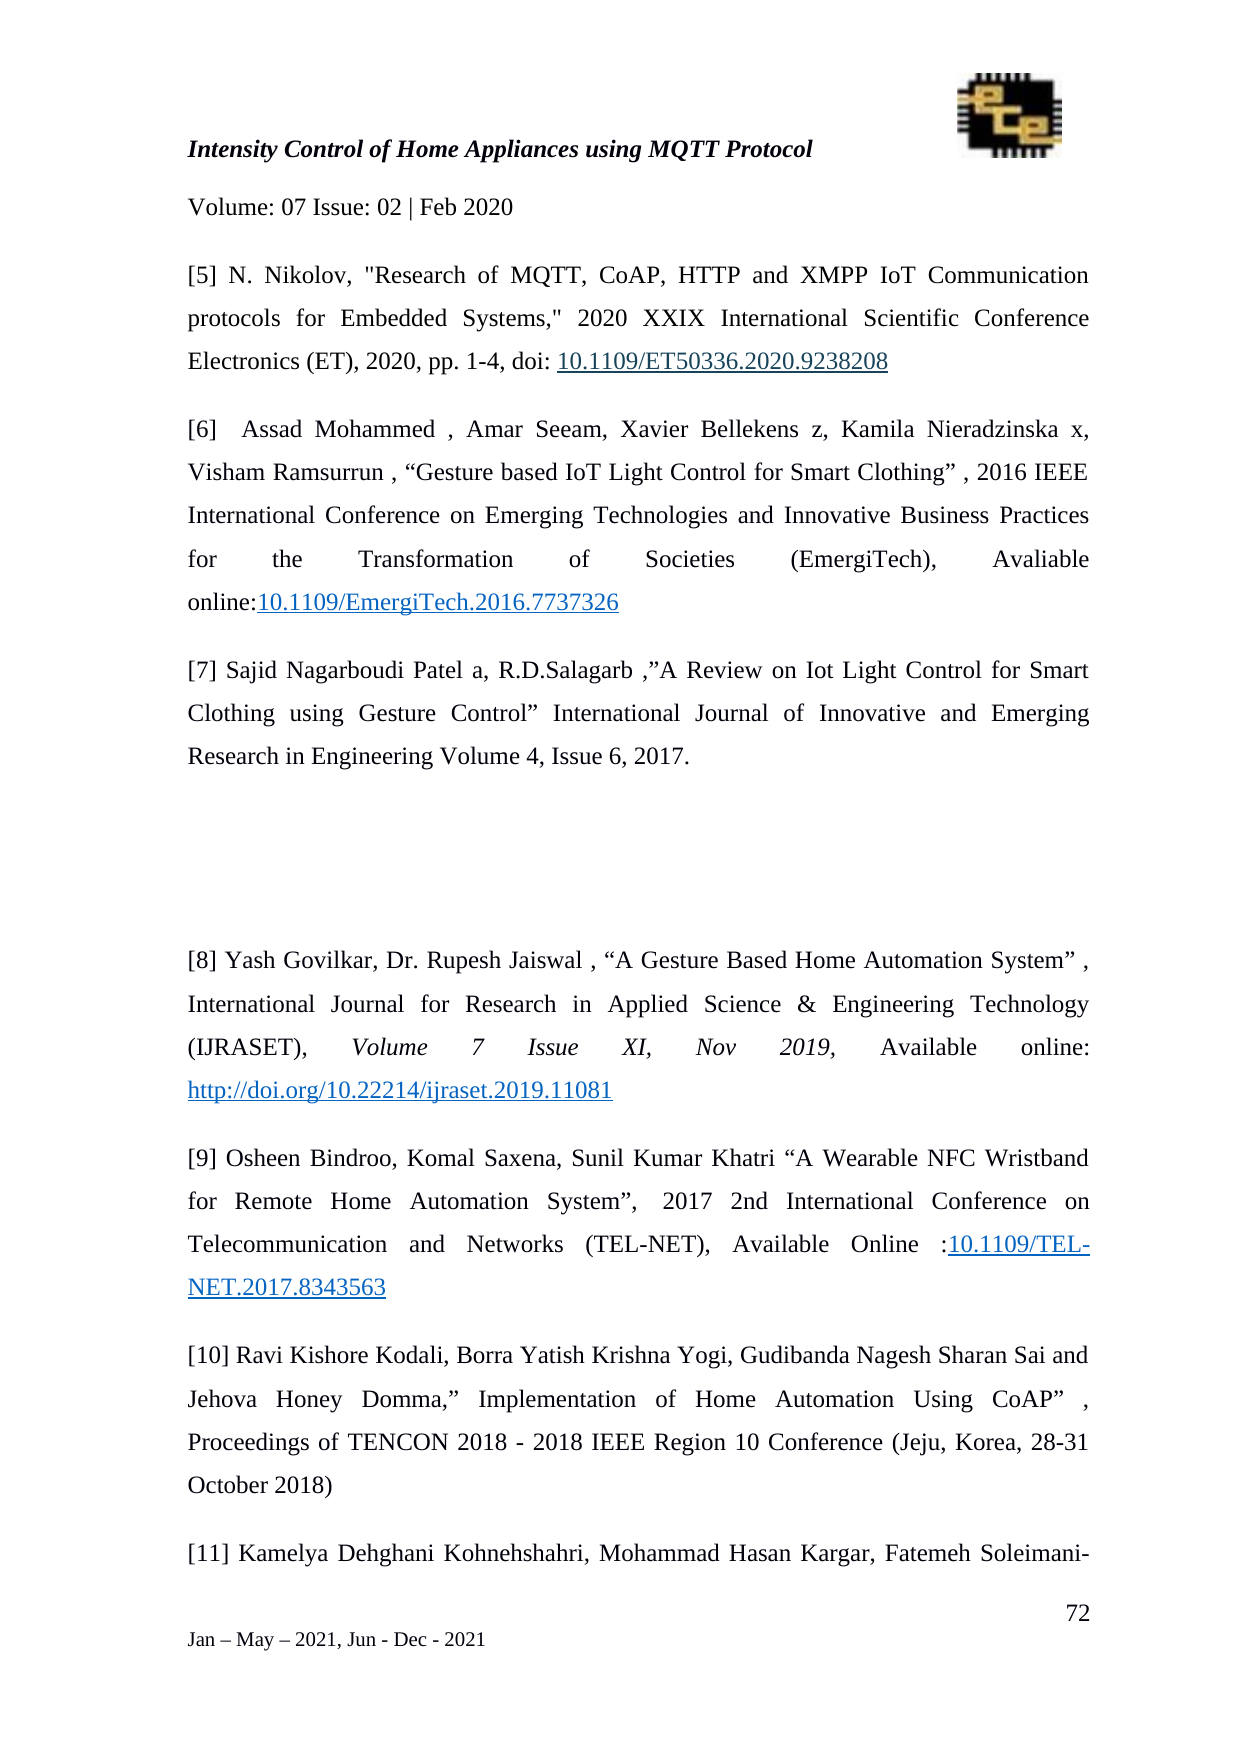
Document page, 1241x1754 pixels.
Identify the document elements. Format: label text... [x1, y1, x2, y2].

text [10] Ravi Kishore Kodali, Borra Yatish Krishna Yogi, Gudibanda Nagesh Sharan Sai and Jehova Honey Domma,” Implementation of Home Automation Using CoAP” , Proceedings of TENCON 2018 - 2018 IEEE Region 10 Conference (Jeju, Korea, 28-31 October 2018) [187, 1341, 1090, 1499]
picture [957, 73, 1062, 158]
text [7] Sajid Nagarboudi Patel a, R.D.Salagarb ,”A Review on Iot Light Control for Smart Clothing using Gesture Control” International Journal of Innovative and Emerging Research in Engineering Volume 4, Issue 6, 2017. [187, 655, 1090, 770]
text [9] Osheen Bindroo, Komal Saxena, Sunil Kumar Khatri “A Wearable NFC Wristband for Remote Home Automation System”, 2017 2nd International Conference on Telecommunication and Networks (TEL-NET), Available Online :10.1109/TEL-NET.2017.8343563 [187, 1143, 1090, 1301]
text [8] Yash Govilkar, Dr. Rupesh Jaiswal , “A Gesture Based Home Automation System” , International Journal for Research in Applied Science & Engineering Technology (IJRASET), Volume 7 Issue XI, Nov 2019, Available online: http://doi.org/10.22214/ijraset.2019.11081 [187, 946, 1090, 1104]
text [6] Assad Mohammed , Amar Seeam, Xavier Bellekens z, Kamila Nieradzinska x, Visham Ramsurrun , “Gesture based IoT Light Control for Smart Clothing” , 2016 IEEE International Conference on Emerging Technologies and Innovative Business Practices for the Transformation of Societies (EmergiTech), Avaliable online:10.1109/EmergiTech.2016.7737326 [187, 414, 1090, 616]
text [5] N. Nikolov, "Research of MQTT, CoAP, HTTP and XMPP IoT Communication protocols for Embedded Systems," 2020 XXIX International Scientific Conference Electronics (ET), 2020, pp. 1-4, doi: 10.1109/ET50336.2020.9238208 [187, 260, 1090, 375]
